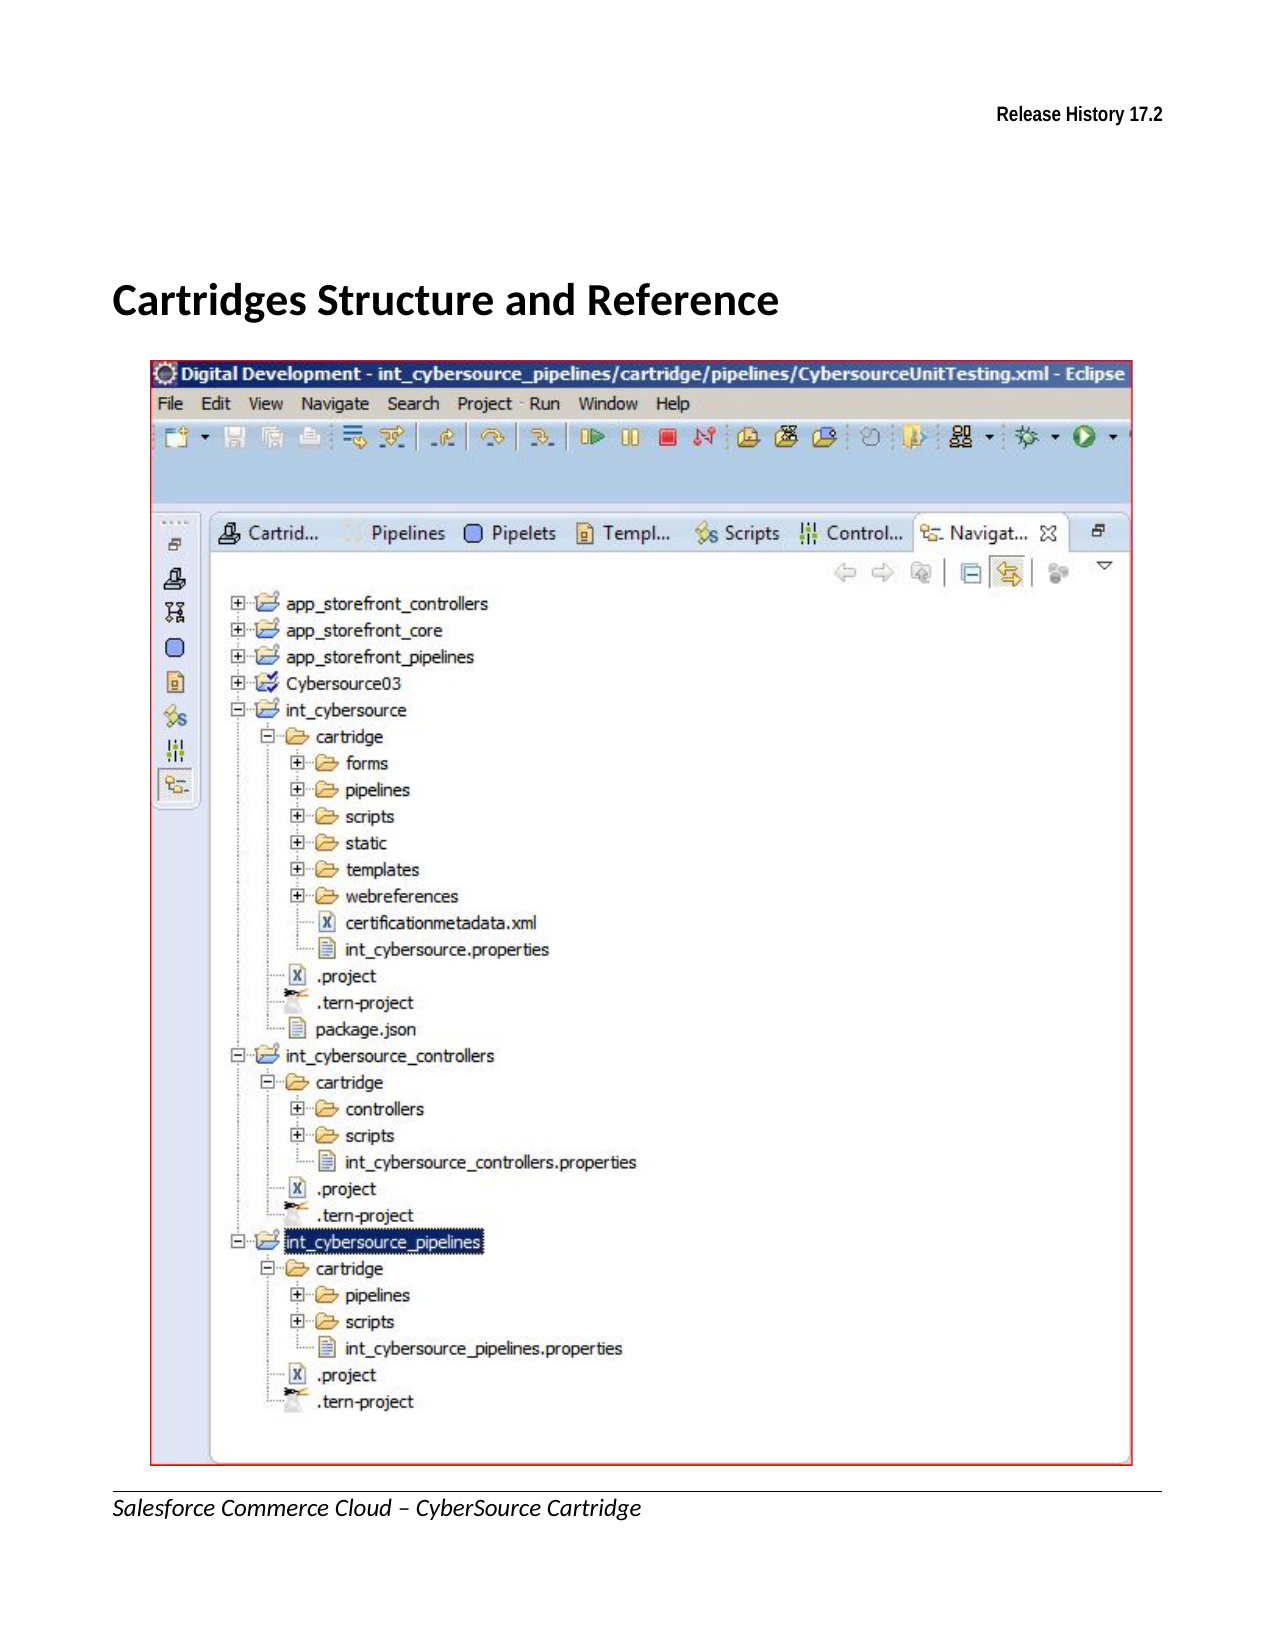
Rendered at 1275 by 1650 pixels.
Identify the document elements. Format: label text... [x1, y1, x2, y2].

picture [150, 360, 1133, 1466]
subtitle Cartridges Structure and Reference [112, 271, 867, 327]
